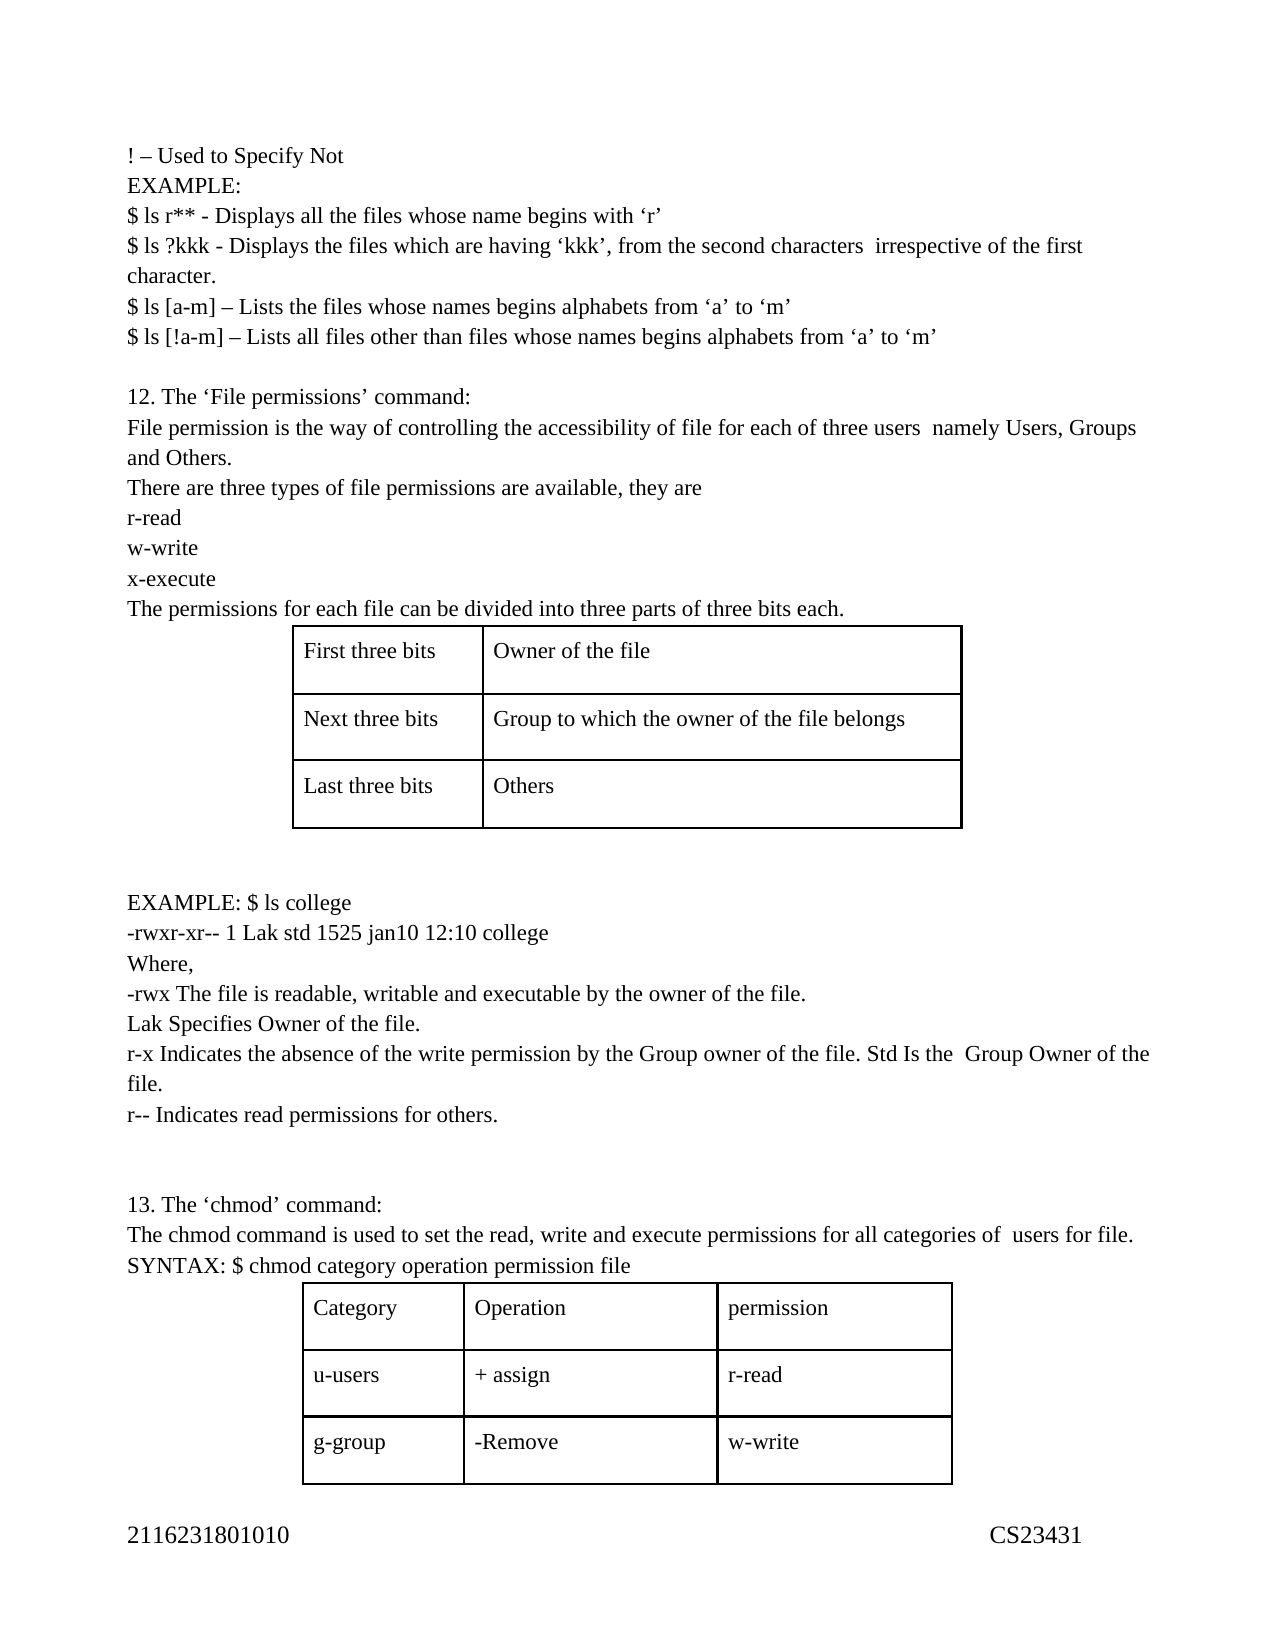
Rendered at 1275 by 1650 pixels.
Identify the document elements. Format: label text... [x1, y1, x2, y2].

table_cell Next three bits [294, 695, 482, 759]
table_cell u-users [304, 1351, 463, 1415]
text $ ls [!a-m] – Lists all files other than files whose names begins alphabets from ‘a’ to ‘m’ [127, 323, 1154, 349]
text $ ls r** - Displays all the files whose name begins with ‘r’ [127, 202, 1154, 228]
table_header First three bits [294, 627, 482, 693]
table_cell Last three bits [294, 761, 482, 827]
text w-write [127, 534, 1154, 561]
table_header Owner of the file [484, 627, 960, 693]
text -rwx The file is readable, writable and executable by the owner of the file. [127, 980, 1154, 1006]
text ! – Used to Specify Not [127, 142, 1154, 168]
text r-read [127, 504, 1154, 531]
text EXAMPLE: $ ls college [127, 889, 1154, 916]
table_cell Group to which the owner of the file belongs [484, 695, 960, 759]
text There are three types of file permissions are available, they are [127, 474, 1154, 500]
table_cell g-group [304, 1418, 463, 1483]
text Where, [127, 950, 1154, 976]
text 12. The ‘File permissions’ command: [127, 383, 1154, 410]
text The chmod command is used to set the read, write and execute permissions for all categories of users for file. [127, 1222, 1154, 1248]
table_cell r-read [719, 1351, 951, 1415]
table_cell w-write [719, 1418, 951, 1483]
text The permissions for each file can be divided into three parts of three bits each. [127, 595, 1154, 621]
text EXAMPLE: [127, 172, 1154, 198]
table_header Operation [465, 1284, 716, 1349]
text $ ls ?kkk - Displays the files which are having ‘kkk’, from the second characters irrespective of the first character. [127, 232, 1154, 289]
table_header permission [719, 1284, 951, 1349]
text Lak Specifies Owner of the file. [127, 1010, 1154, 1036]
text r-x Indicates the absence of the write permission by the Group owner of the file. Std Is the Group Owner of the file. [127, 1040, 1154, 1097]
text 13. The ‘chmod’ command: [127, 1191, 1154, 1218]
table_cell Others [484, 761, 960, 827]
text File permission is the way of controlling the accessibility of file for each of three users namely Users, Groups and Others. [127, 414, 1154, 470]
table_cell -Remove [465, 1418, 716, 1483]
text x-execute [127, 565, 1154, 591]
text -rwxr-xr-- 1 Lak std 1525 jan10 12:10 college [127, 919, 1154, 946]
text r-- Indicates read permissions for others. [127, 1101, 1154, 1127]
text SYNTAX: $ chmod category operation permission file [127, 1252, 1154, 1278]
text $ ls [a-m] – Lists the files whose names begins alphabets from ‘a’ to ‘m’ [127, 293, 1154, 319]
table_cell + assign [465, 1351, 716, 1415]
table_header Category [304, 1284, 463, 1349]
